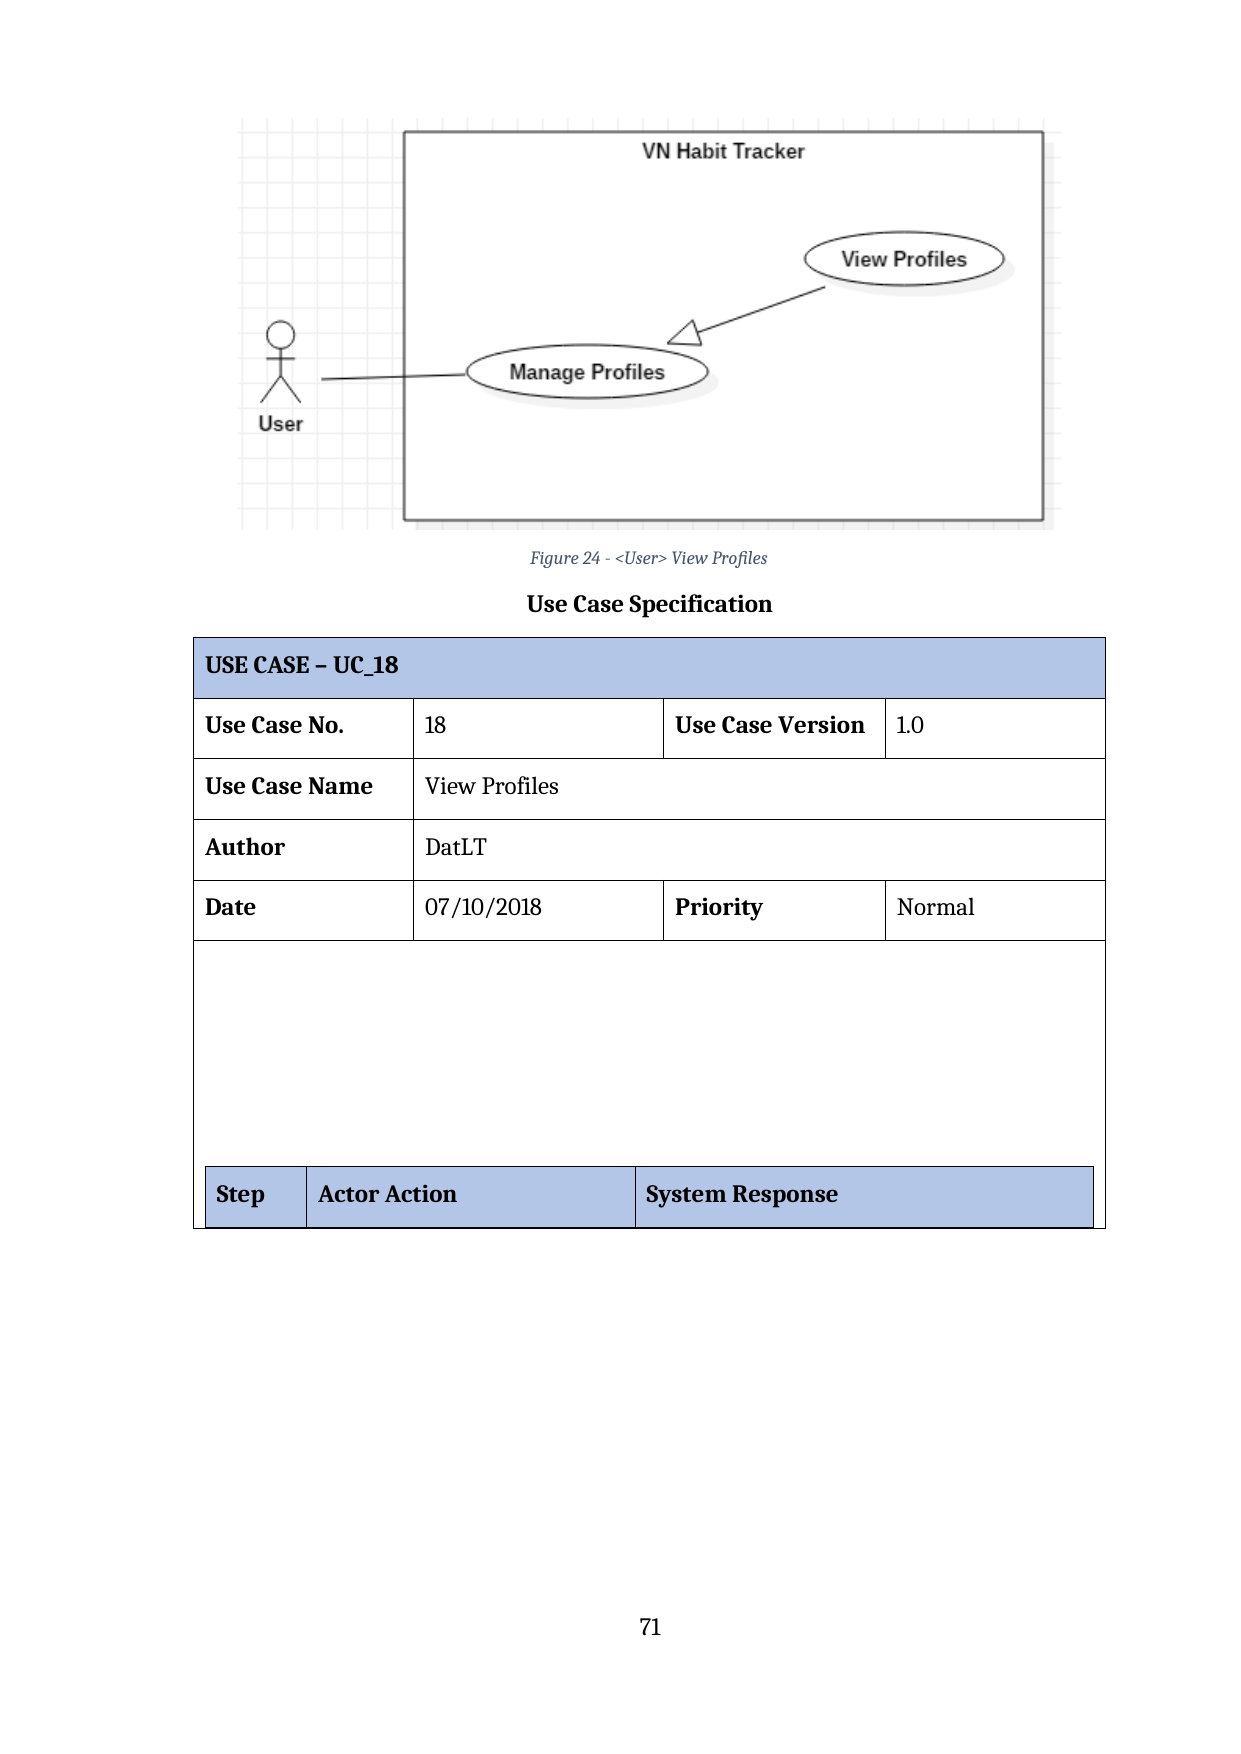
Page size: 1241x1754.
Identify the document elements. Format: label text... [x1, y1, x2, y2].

table_cell DatLT [414, 820, 1105, 879]
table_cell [194, 941, 1105, 1228]
table_cell Normal [886, 881, 1105, 940]
table_cell Author [194, 820, 413, 879]
table_cell Use Case Version [664, 699, 885, 758]
table_cell View Profiles [414, 759, 1105, 819]
table_header USE CASE – UC_18 [194, 638, 1105, 698]
picture [237, 118, 1062, 530]
table_cell 1.0 [886, 699, 1105, 758]
table_cell Use Case No. [194, 699, 413, 758]
list Use Case Specification [177, 590, 1122, 619]
table_cell 07/10/2018 [414, 881, 663, 940]
table_cell Date [194, 881, 413, 940]
table_cell 18 [414, 699, 663, 758]
table_cell Use Case Name [194, 759, 413, 819]
table_cell Priority [664, 881, 885, 940]
